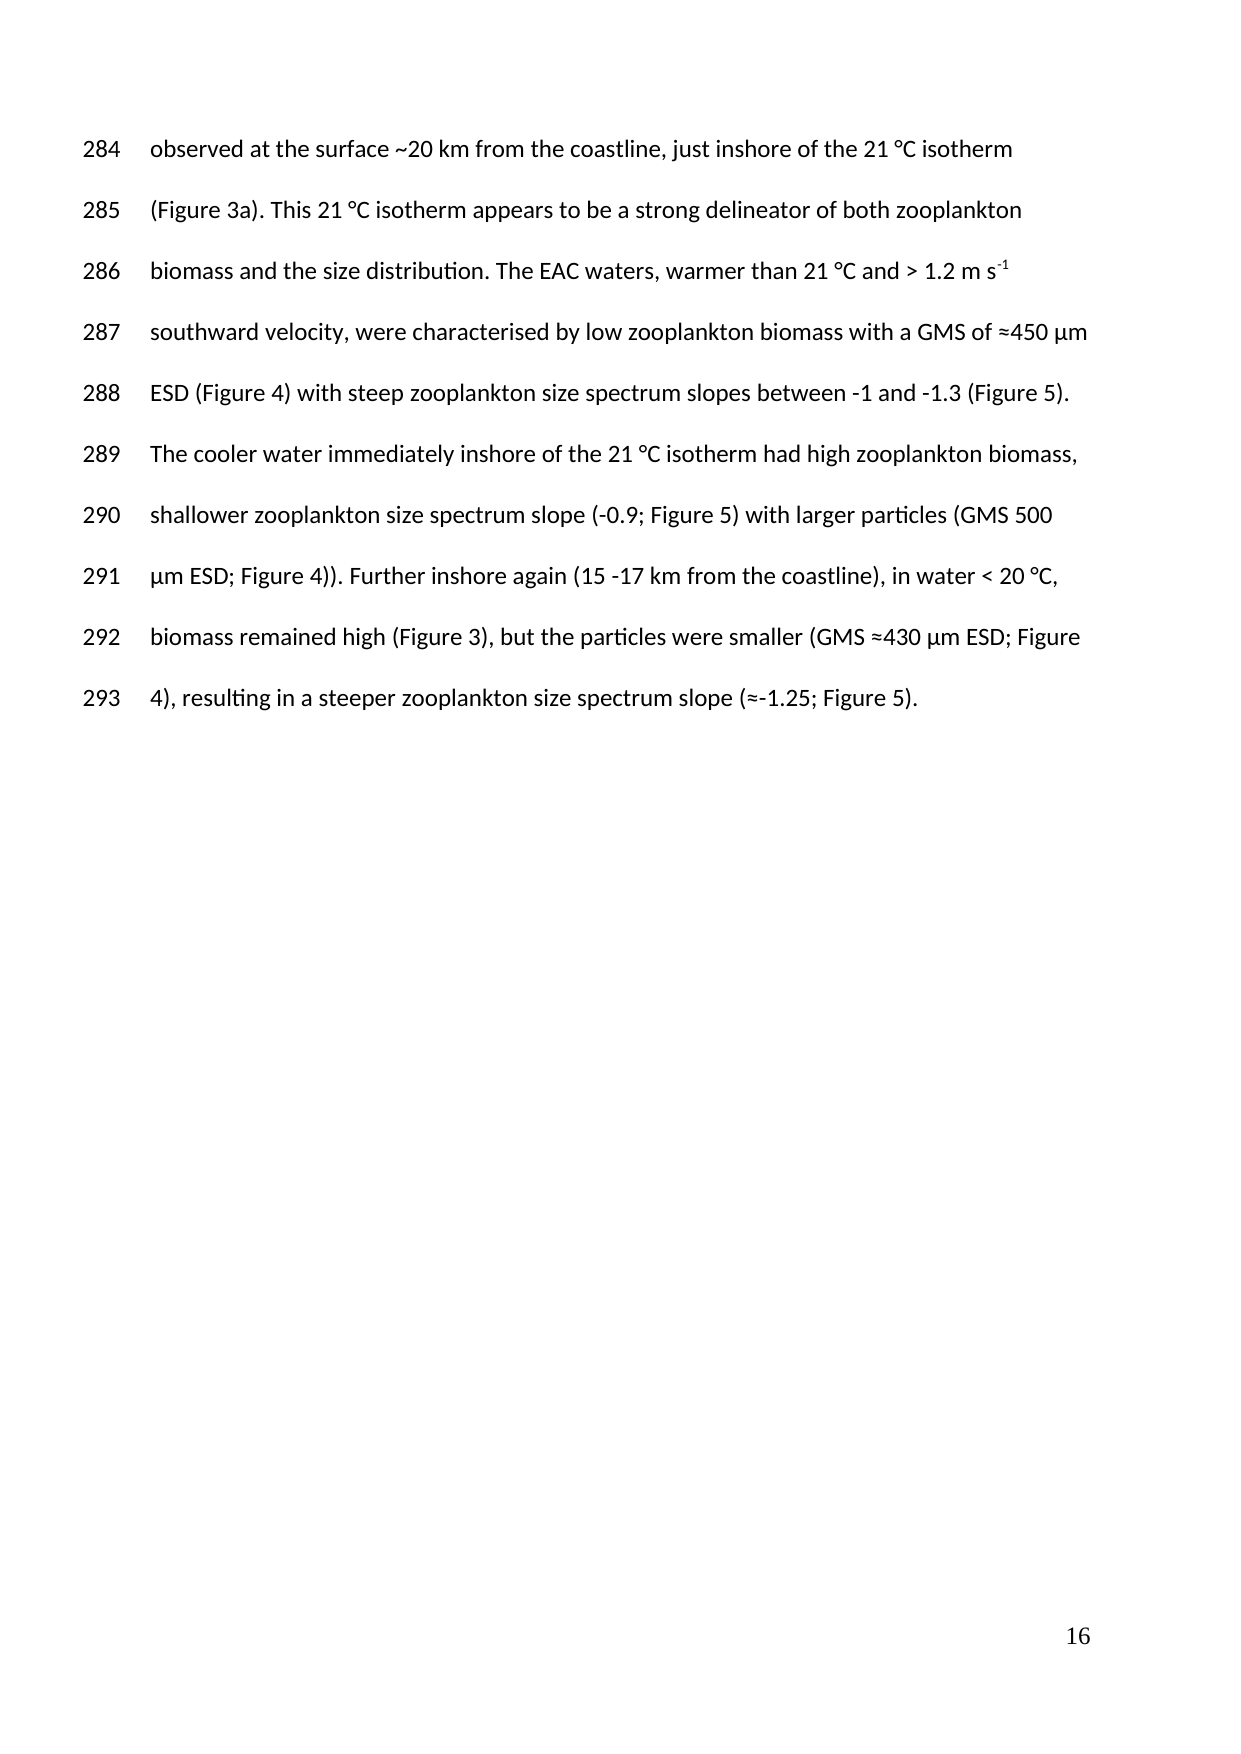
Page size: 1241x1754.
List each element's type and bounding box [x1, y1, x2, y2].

text [150, 133, 1090, 713]
